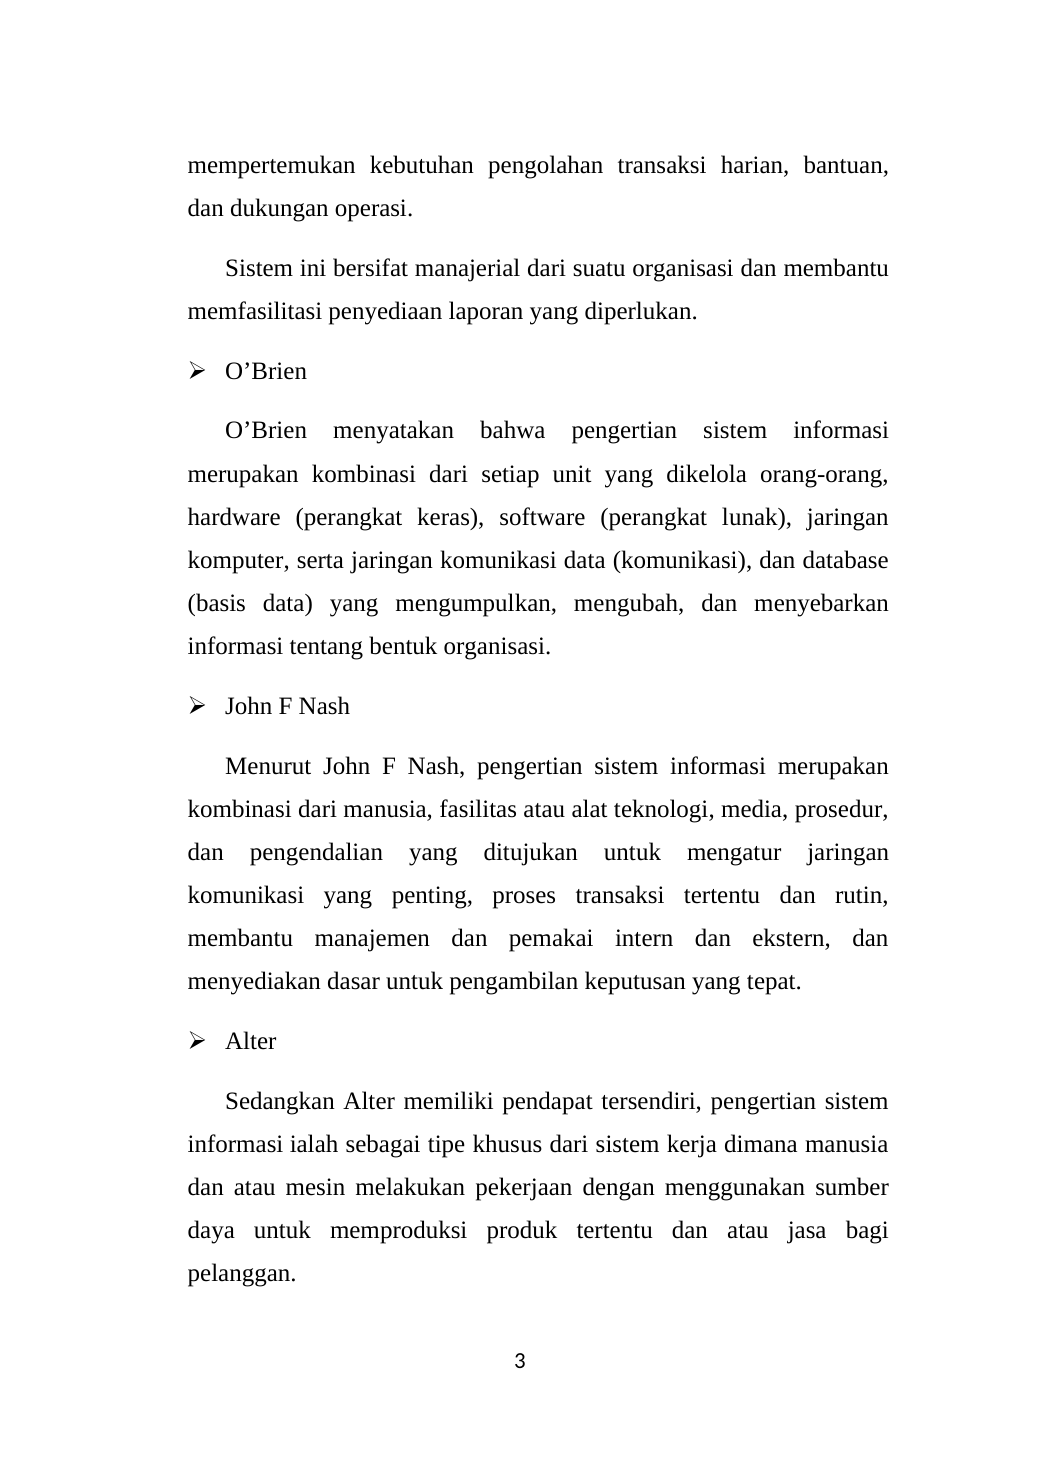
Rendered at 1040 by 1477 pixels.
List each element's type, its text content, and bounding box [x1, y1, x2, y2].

text O’Brien menyatakan bahwa pengertian sistem informasi merupakan kombinasi dari setiap unit yang dikelola orang-orang, hardware (perangkat keras), software (perangkat lunak), jaringan komputer, serta jaringan komunikasi data (komunikasi), dan database (basis data) yang mengumpulkan, mengubah, dan menyebarkan informasi tentang bentuk organisasi. [187, 416, 889, 660]
list Alter [187, 1026, 889, 1055]
text Sedangkan Alter memiliki pendapat tersendiri, pengertian sistem informasi ialah sebagai tipe khusus dari sistem kerja dimana manusia dan atau mesin melakukan pekerjaan dengan menggunakan sumber daya untuk memproduksi produk tertentu dan atau jasa bagi pelanggan. [187, 1086, 889, 1287]
list O’Brien [187, 356, 889, 384]
text Menurut John F Nash, pengertian sistem informasi merupakan kombinasi dari manusia, fasilitas atau alat teknologi, media, prosedur, dan pengendalian yang ditujukan untuk mengatur jaringan komunikasi yang penting, proses transaksi tertentu dan rutin, membantu manajemen dan pemakai intern dan ekstern, dan menyediakan dasar untuk pengambilan keputusan yang tepat. [187, 751, 889, 995]
text Sistem ini bersifat manajerial dari suatu organisasi dan membantu memfasilitasi penyediaan laporan yang diperlukan. [187, 253, 889, 325]
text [187, 150, 889, 222]
list John F Nash [187, 691, 889, 720]
